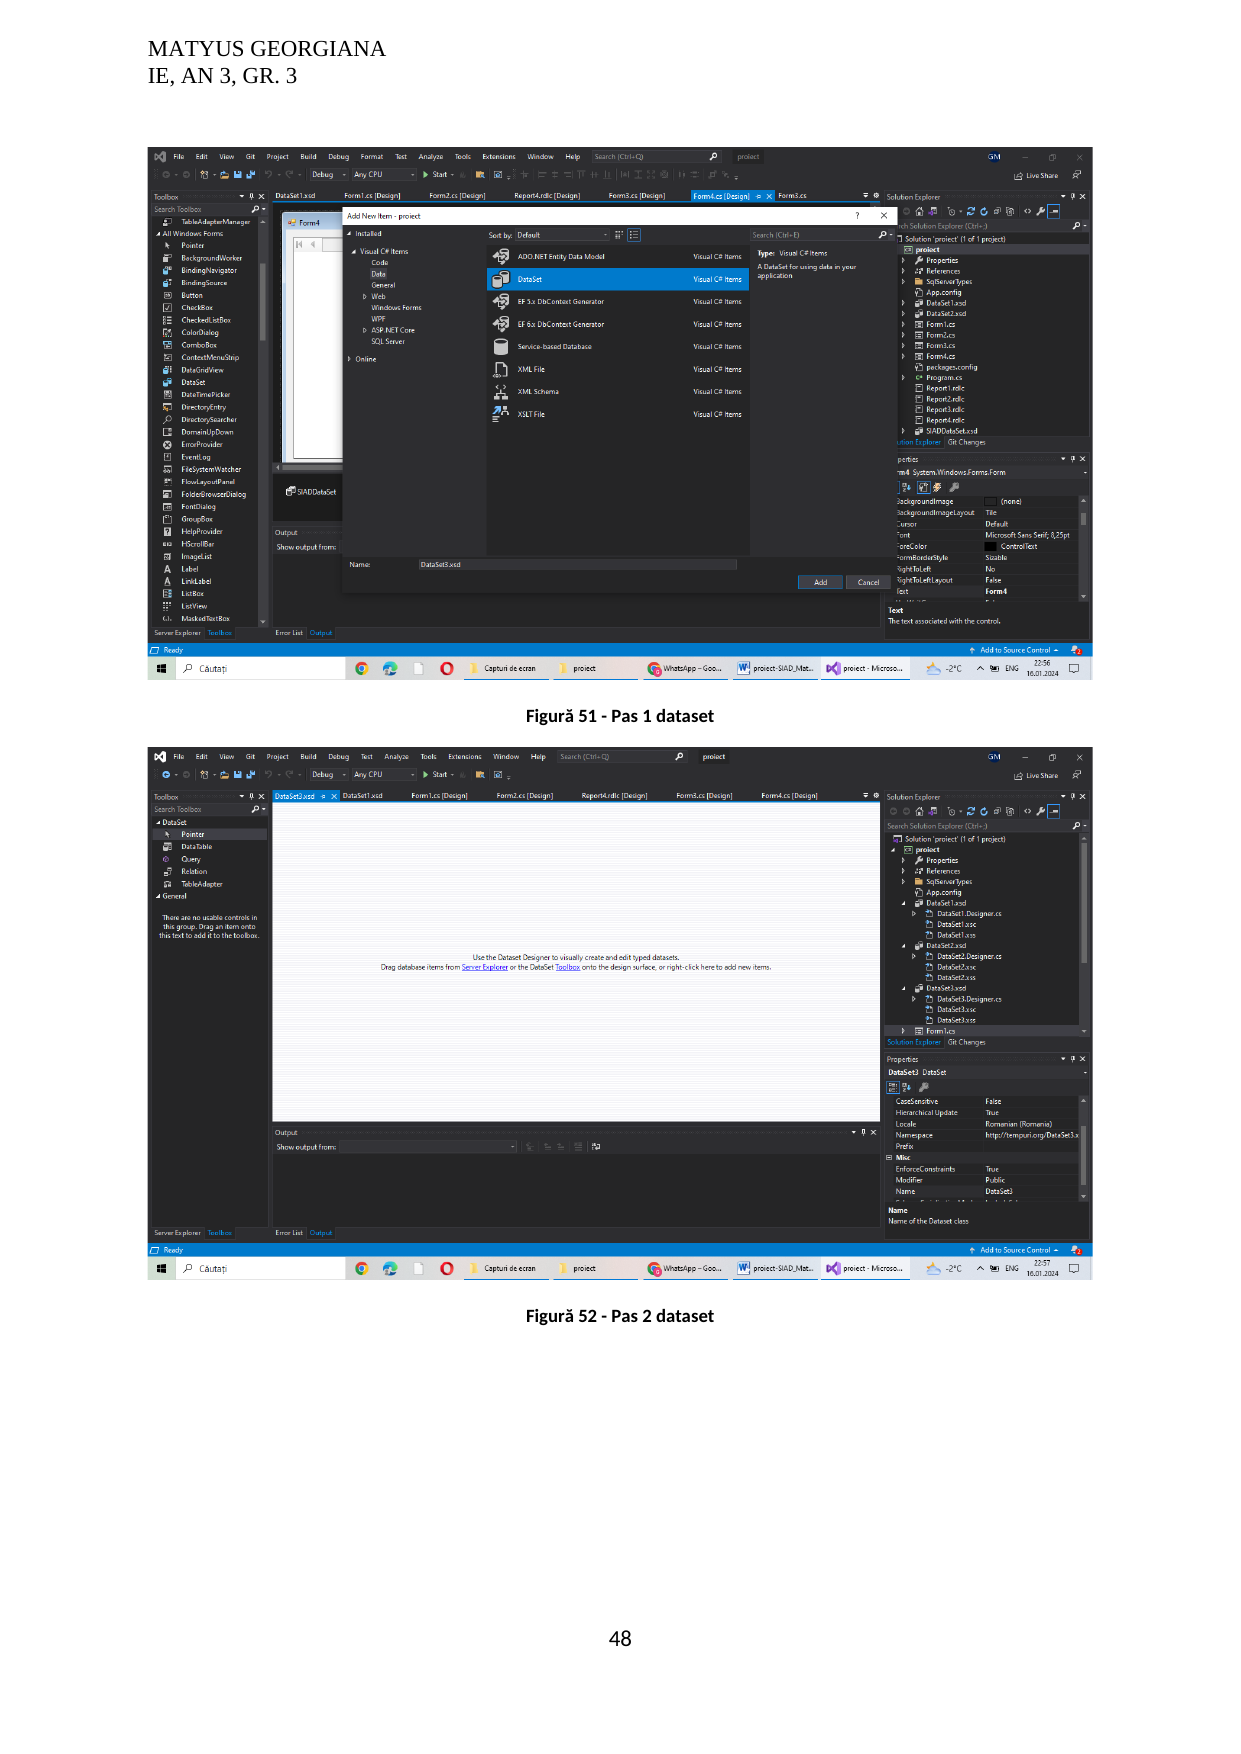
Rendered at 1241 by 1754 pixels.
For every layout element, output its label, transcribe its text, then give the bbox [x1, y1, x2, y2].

picture [147, 747, 1093, 1280]
picture [147, 147, 1093, 680]
text Figură 52 - Pas 2 dataset [148, 1304, 1093, 1327]
text Figură 51 - Pas 1 dataset [148, 704, 1093, 727]
